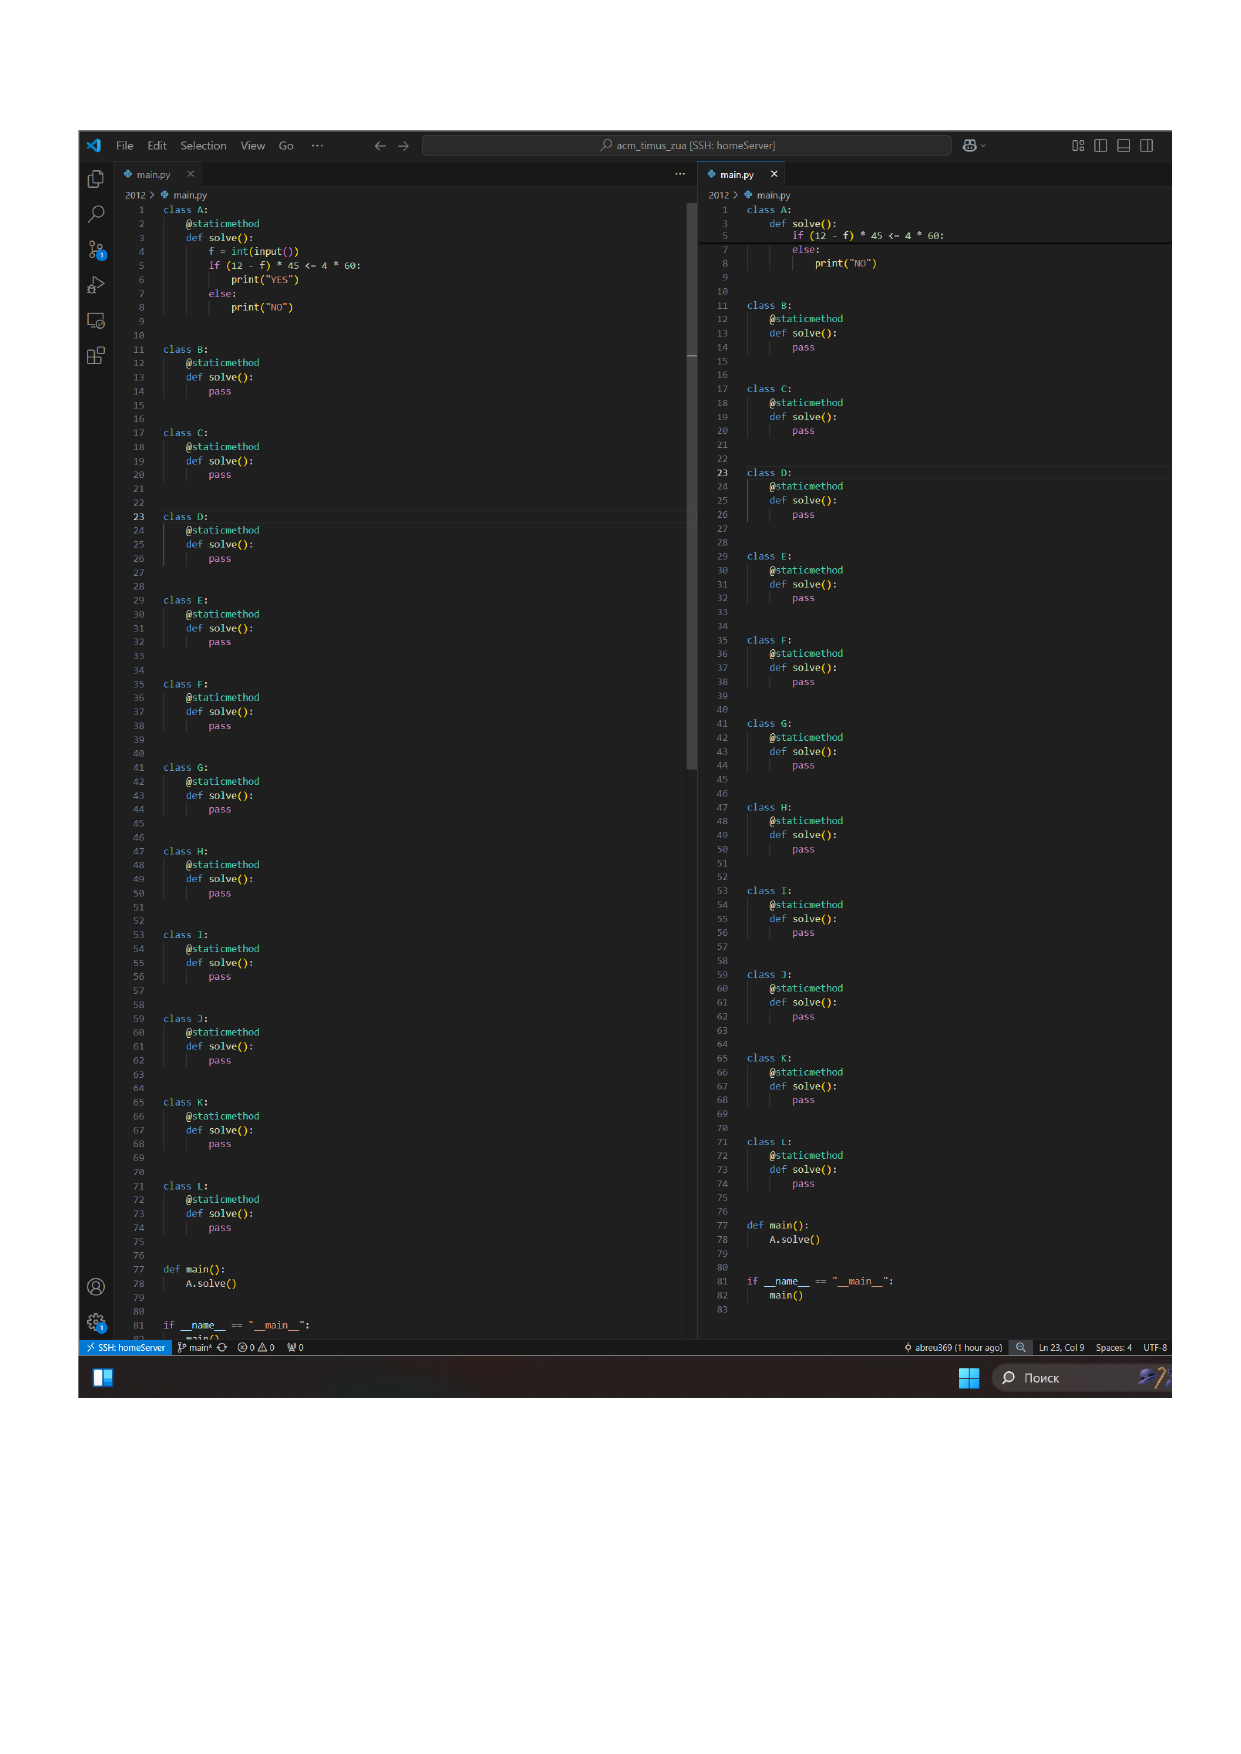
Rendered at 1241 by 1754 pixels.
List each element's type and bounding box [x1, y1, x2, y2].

picture [78, 129, 1172, 1398]
